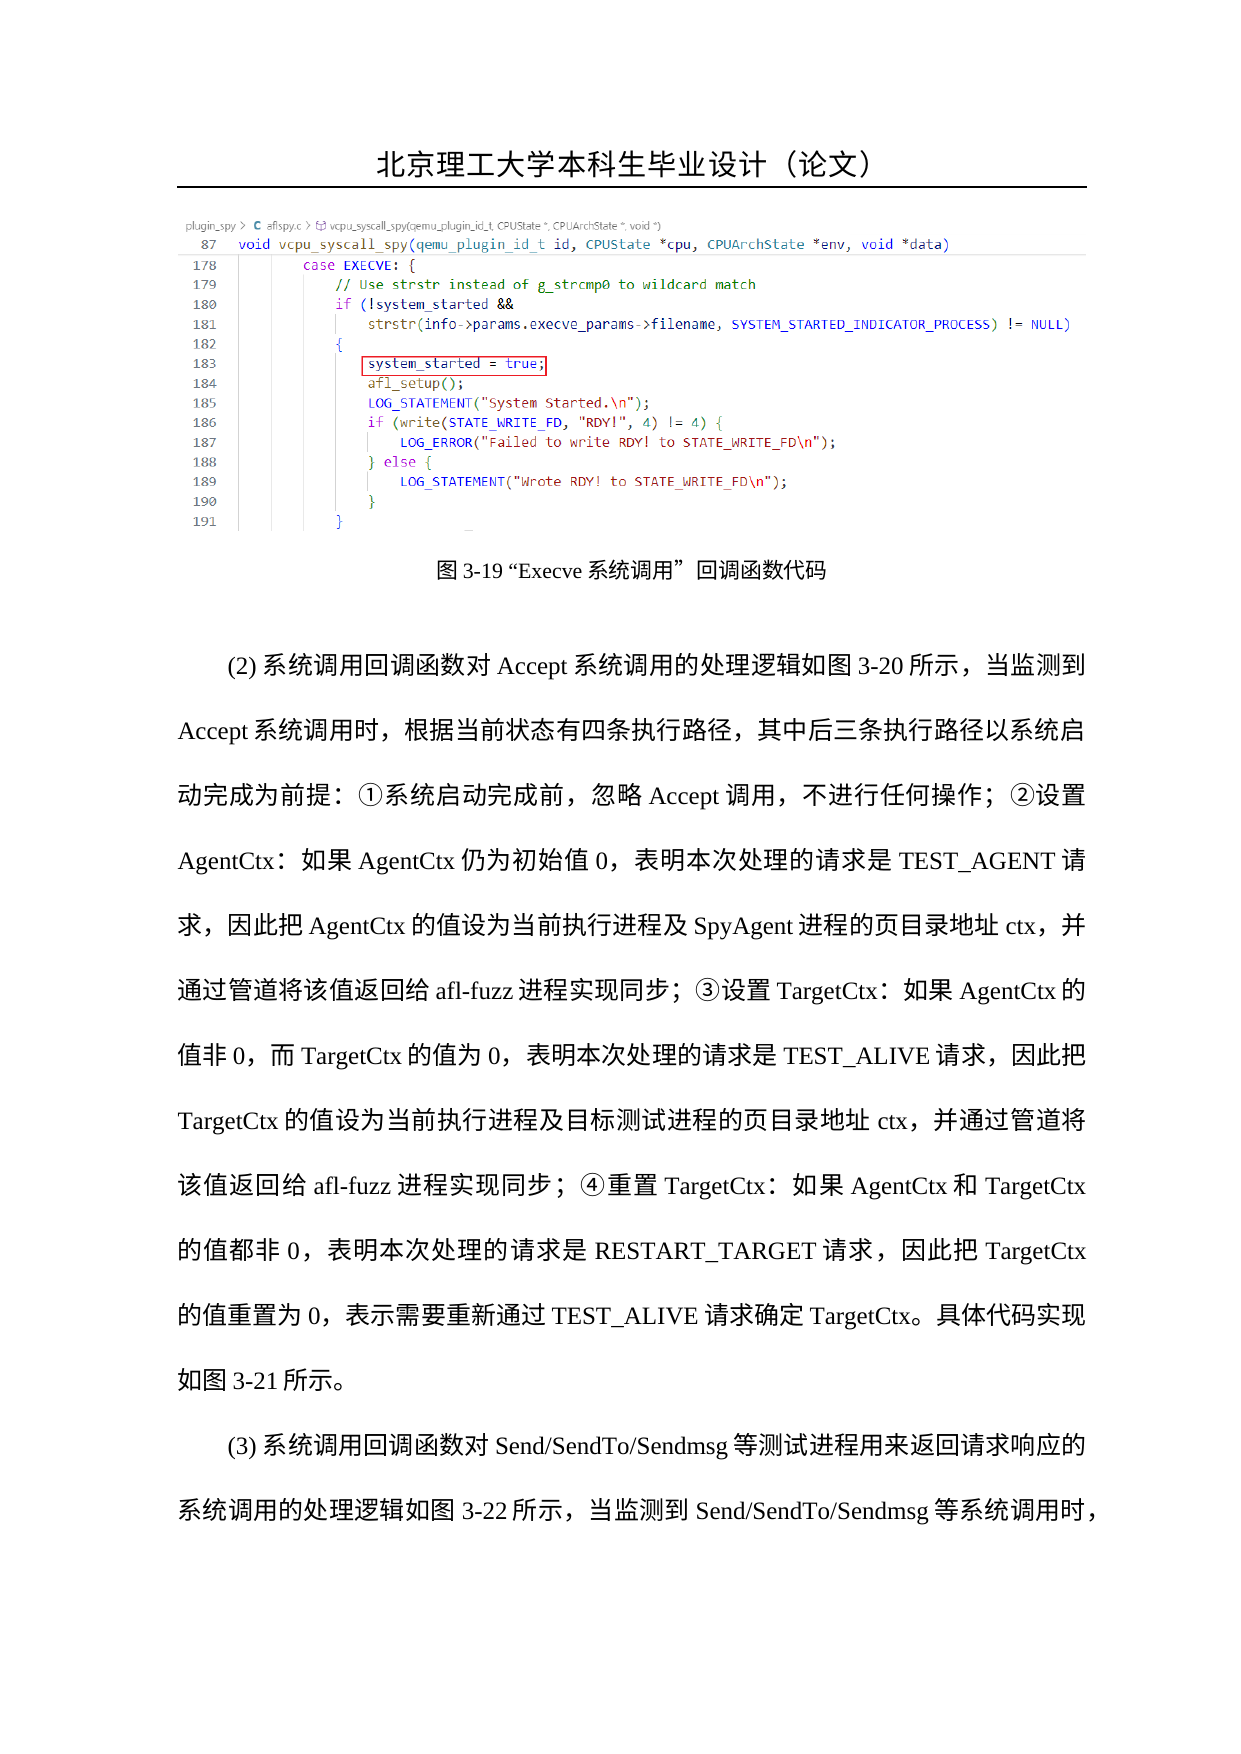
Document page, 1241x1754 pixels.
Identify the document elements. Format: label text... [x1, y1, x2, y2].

picture [178, 221, 1086, 531]
text 图3-19 “Execve系统调用”回调函数代码 [177, 552, 1087, 585]
list 系统调用回调函数对Accept系统调用的处理逻辑如图3-20所示，当监测到Accept系统调用时，根据当前状态有四条执行路径，其中后三条执行路径以系统启动完成为前提：①系统启动完成前，忽略Accept调用，不进行任何操作；②设置AgentCtx：如果AgentCtx仍为初始值0，表明本次处理的请求是TEST_AGENT请求，因此把AgentCtx的值设为当前执行进程及SpyAgent进程的页目录地址ctx，并通过管道将该值返回给afl-fuzz进程实现同步；③设置TargetCtx：如果AgentCtx的值非0，而TargetCtx的值为0，表明本次处理的请求是TEST_ALIVE请求，因此把TargetCtx的值设为当前执行进程及目标测试进程的页目录地址ctx，并通过管道将该值返回给afl-fuzz进程实现同步；④重置TargetCtx：如果AgentCtx和TargetCtx的值都非0，表明本次处理的请求是RESTART_TARGET请求，因此把TargetCtx的值重置为0，表示需要重新通过TEST_ALIVE请求确定TargetCtx。具体代码实现如图3-21所示。 [177, 631, 1087, 1411]
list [177, 1411, 1087, 1541]
